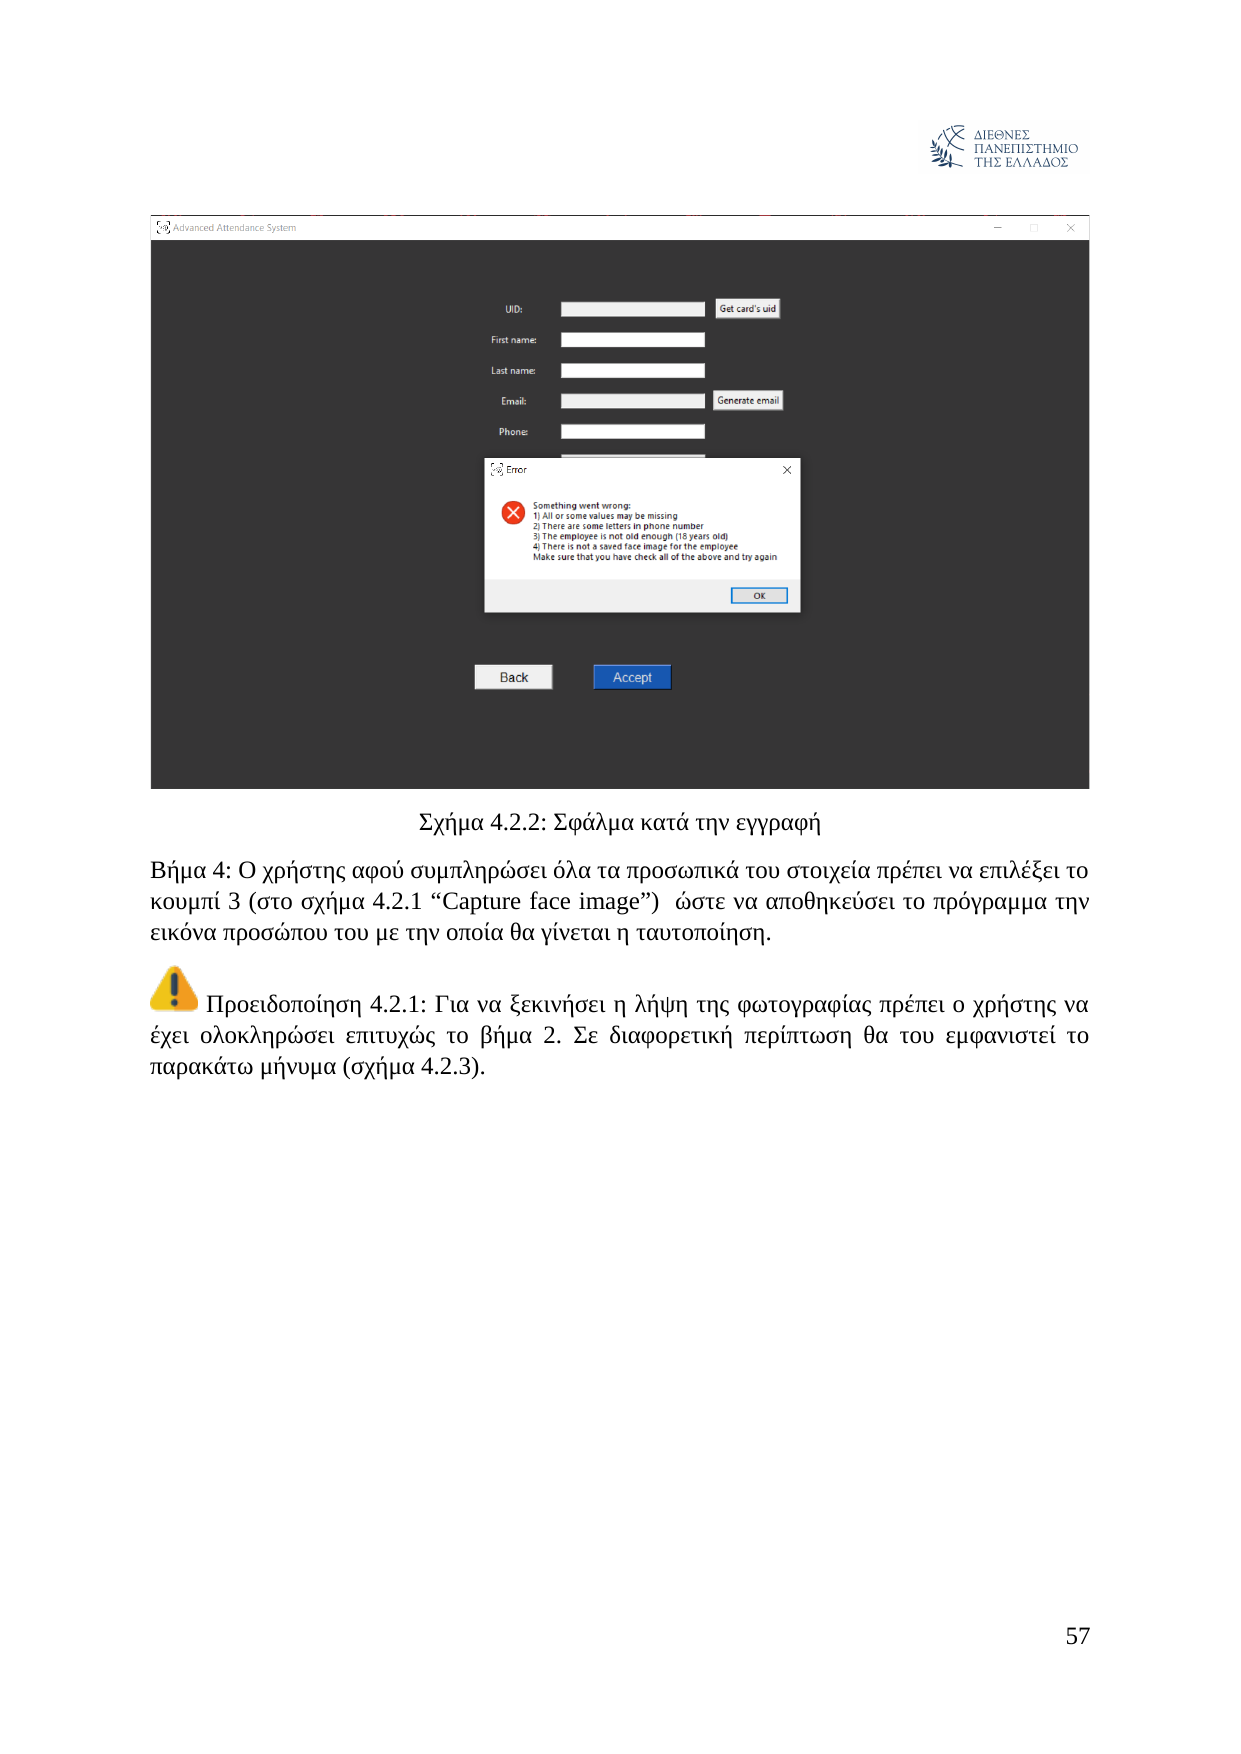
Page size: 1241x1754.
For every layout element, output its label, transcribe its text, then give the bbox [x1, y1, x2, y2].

picture [150, 964, 198, 1013]
text Σχήμα 4.2.2: Σφάλμα κατά την εγγραφή [150, 807, 1090, 836]
text Βήμα 4: Ο χρήστης αφού συμπληρώσει όλα τα προσωπικά του στοιχεία πρέπει να επιλέξει το κουμπί 3 (στο σχήμα 4.2.1 “Capture face image”) ώστε να αποθηκεύσει το πρόγραμμα την εικόνα προσώπου του με την οποία θα γίνεται η ταυτοποίηση. [150, 855, 1090, 946]
text Προειδοποίηση 4.2.1: Για να ξεκινήσει η λήψη της φωτογραφίας πρέπει ο χρήστης να έχει ολοκληρώσει επιτυχώς το βήμα 2. Σε διαφορετική περίπτωση θα του εμφανιστεί το παρακάτω μήνυμα (σχήμα 4.2.3). [150, 964, 1090, 1080]
picture [917, 120, 1091, 174]
picture [150, 215, 1090, 789]
